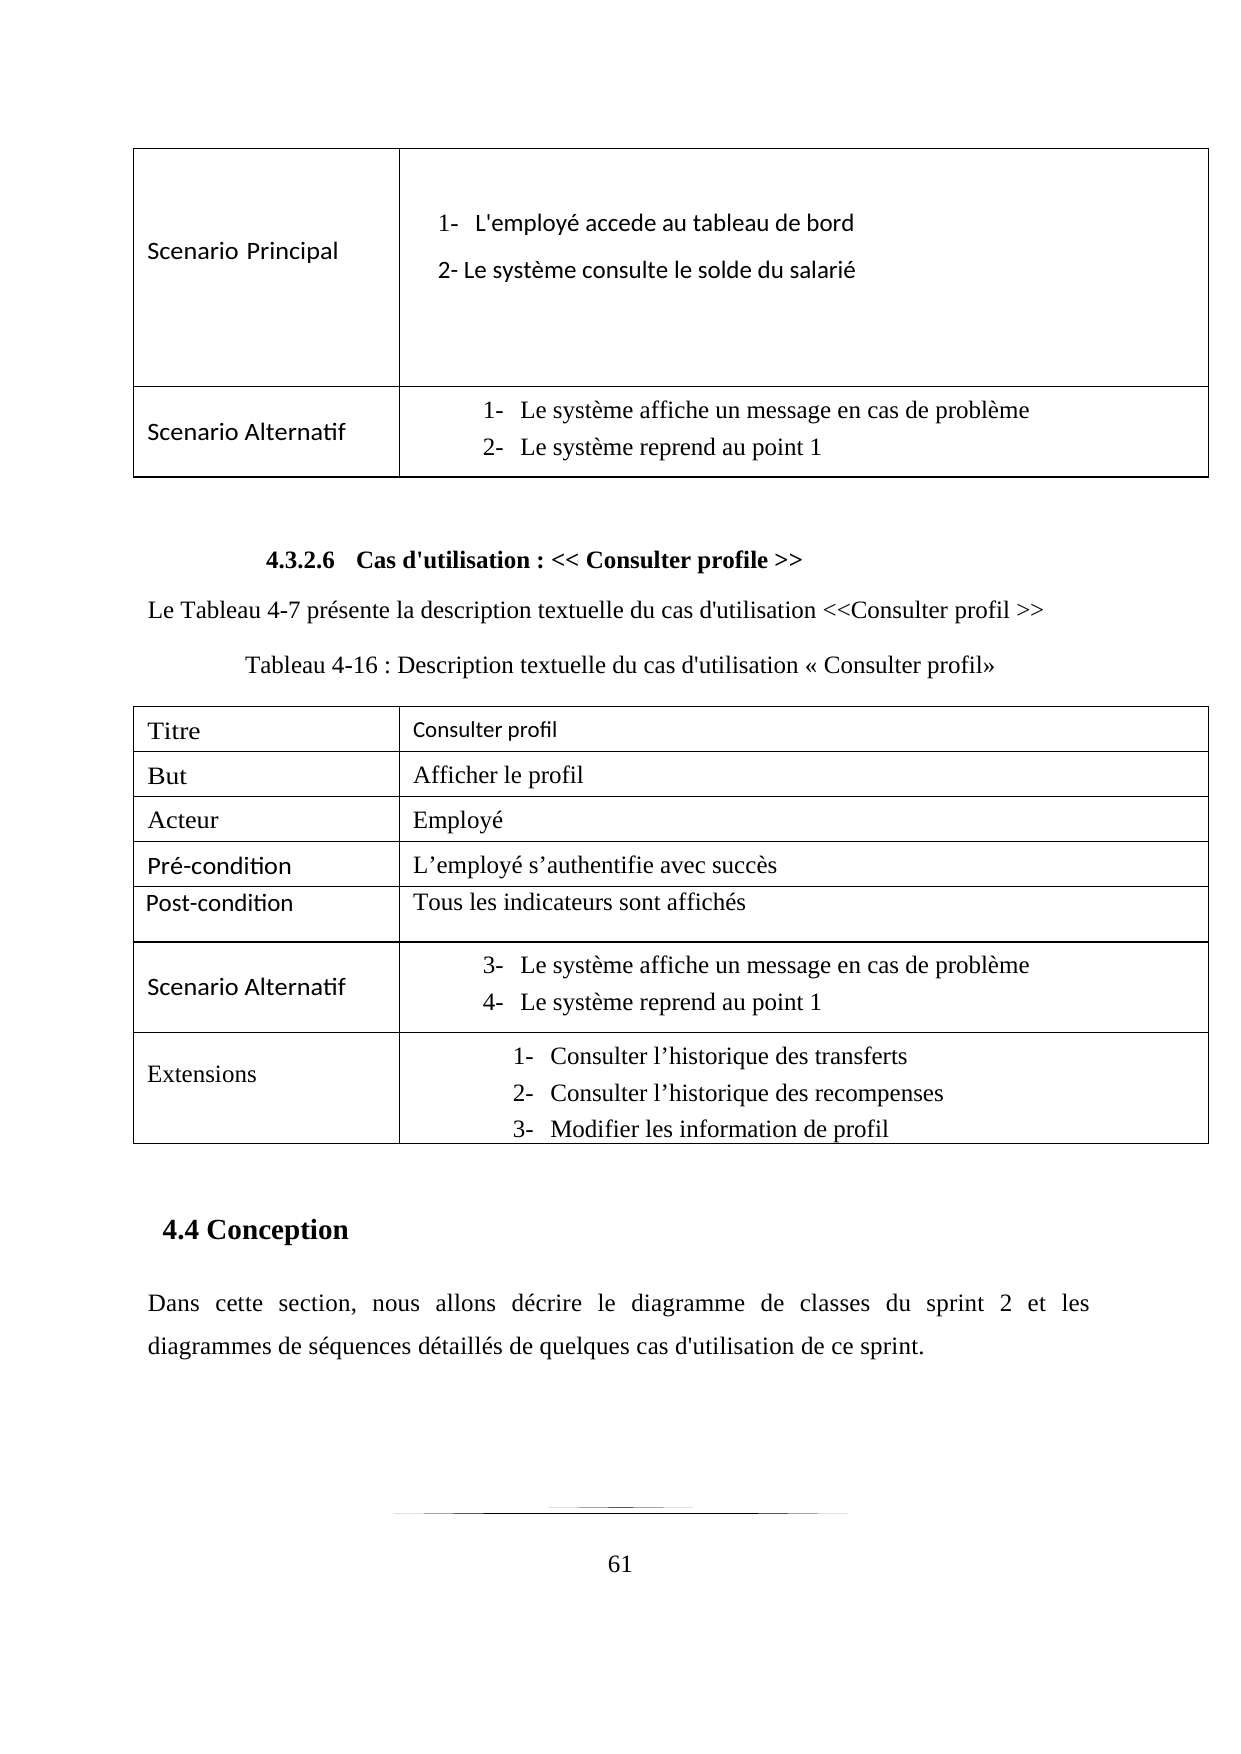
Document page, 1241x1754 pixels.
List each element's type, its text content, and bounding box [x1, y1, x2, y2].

table_cell L'employé accede au tableau de bord 2- Le système consulte le solde du salarié [400, 149, 1208, 386]
table_cell L’employé s’authentifie avec succès [400, 842, 1208, 886]
table_cell Scenario Principal [134, 149, 399, 386]
table_cell Employé [400, 797, 1208, 841]
subtitle Cas d'utilisation : << Consulter profile >> [266, 546, 1093, 574]
table_cell Acteur [134, 797, 399, 841]
table_cell Le système affiche un message en cas de problème Le système reprend au point 1 [400, 387, 1208, 476]
text Dans cette section, nous allons décrire le diagramme de classes du sprint 2 et les diagrammes de séquences détaillés de quelques cas d'utilisation de ce sprint. [148, 1288, 1093, 1359]
table_cell Consulter l’historique des transferts Consulter l’historique des recompenses Modifier les information de profil [400, 1033, 1208, 1143]
subtitle Conception [162, 1212, 1093, 1246]
table_cell Post-condition [134, 887, 399, 941]
table_header Titre [134, 707, 399, 751]
table_cell But [134, 752, 399, 796]
table_cell Extensions [134, 1033, 399, 1143]
text Le Tableau 4-7 présente la description textuelle du cas d'utilisation <<Consulter profil >> [148, 595, 1093, 624]
table_cell Pré-condition [134, 842, 399, 886]
table_cell Tous les indicateurs sont affichés [400, 887, 1208, 941]
table_cell Scenario Alternatif [134, 943, 399, 1032]
table_cell Afficher le profil [400, 752, 1208, 796]
table_cell Le système affiche un message en cas de problème Le système reprend au point 1 [400, 943, 1208, 1032]
table_cell Scenario Alternatif [134, 387, 399, 476]
table_header Consulter profil [400, 707, 1208, 751]
